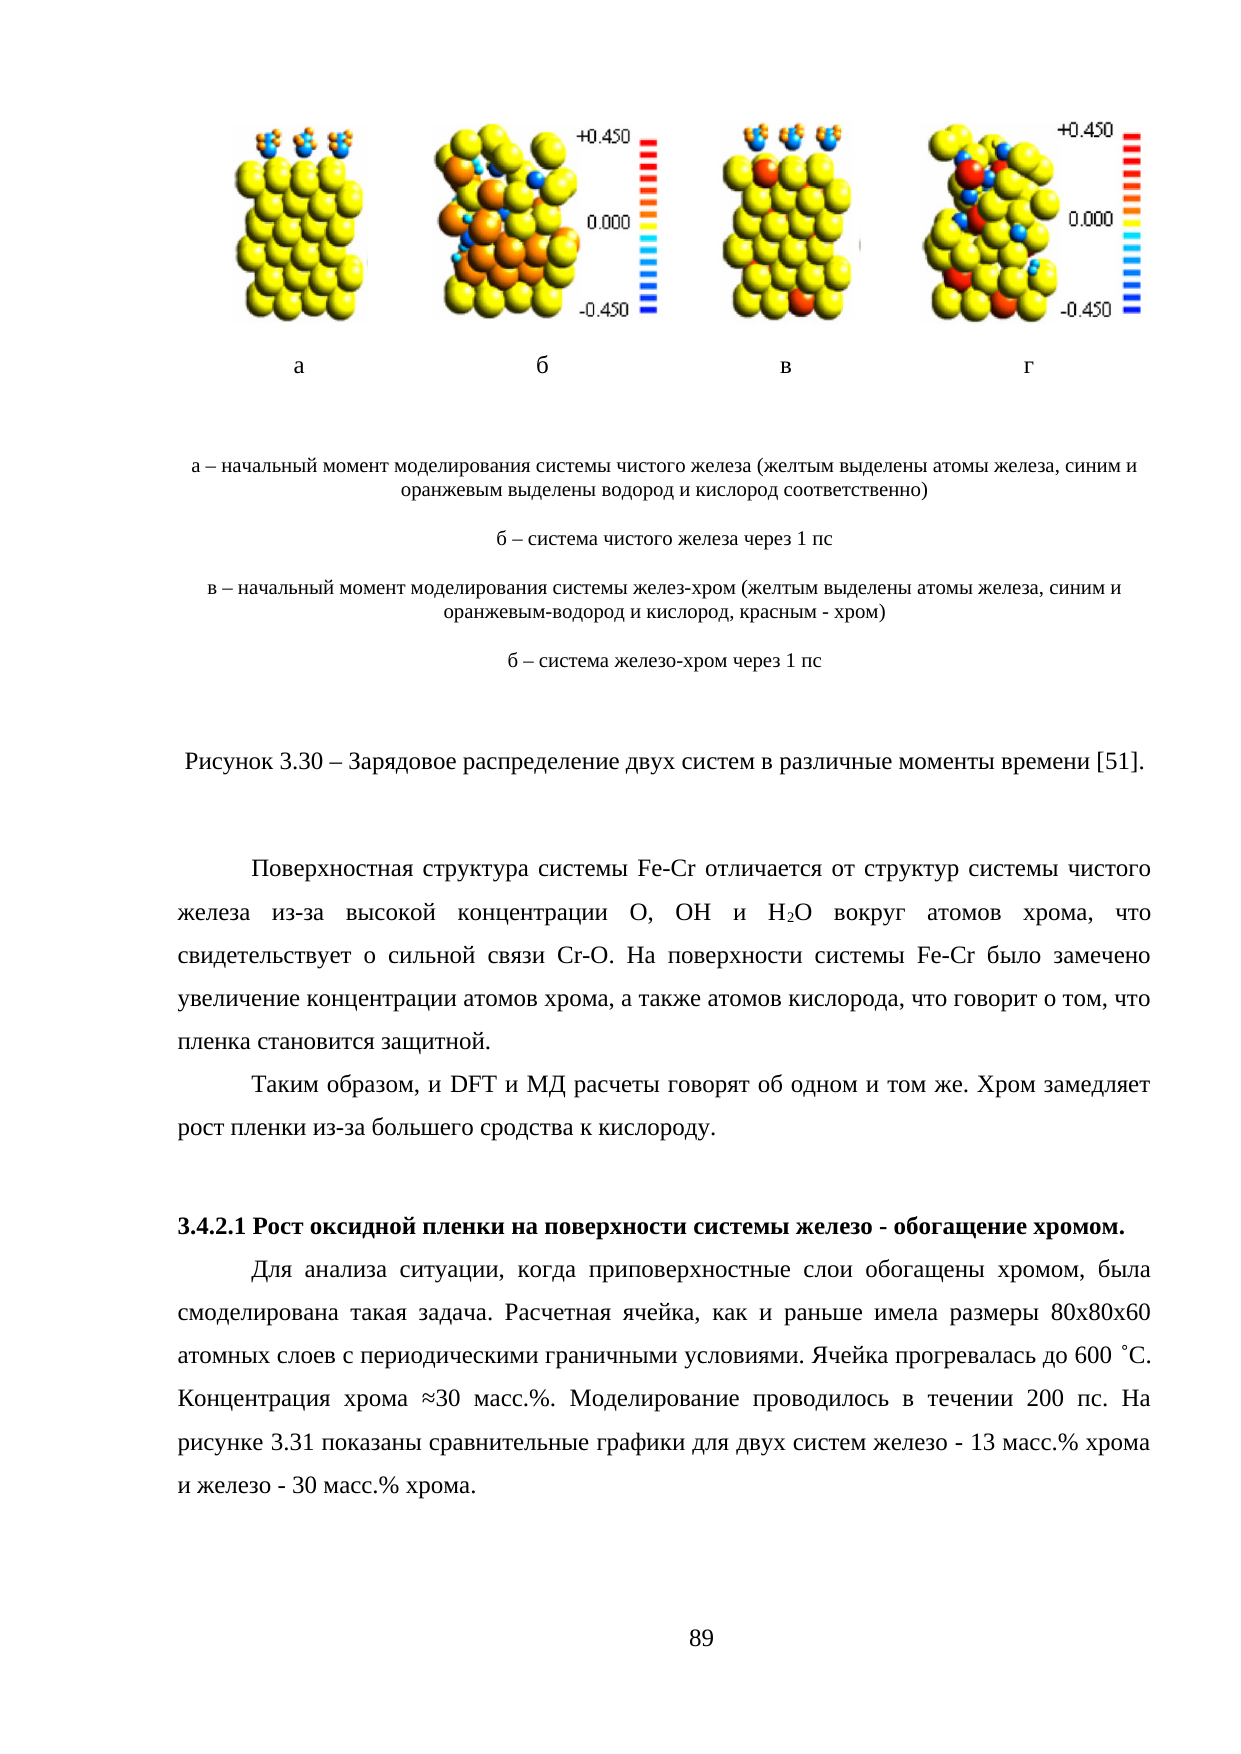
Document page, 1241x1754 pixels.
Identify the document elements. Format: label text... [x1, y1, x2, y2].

picture [710, 118, 861, 325]
text Для анализа ситуации, когда приповерхностные слои обогащены хромом, была смоделирована такая задача. Расчетная ячейка, как и раньше имела размеры 80х80х60 атомных слоев с периодическими граничными условиями. Ячейка прогревалась до 600 ˚С. Концентрация хрома ≈30 масс.%. Моделирование проводилось в течении 200 пс. На рисунке 3.31 показаны сравнительные графики для двух систем железо - 13 масс.% хрома и железо - 30 масс.% хрома. [177, 1254, 1152, 1498]
text б – система чистого железа через 1 пс [177, 526, 1152, 550]
text а – начальный момент моделирования системы чистого железа (желтым выделены атомы железа, синим и оранжевым выделены водород и кислород соответственно) [177, 453, 1152, 501]
table_header г [907, 118, 1151, 403]
table_header в [664, 118, 907, 403]
text Поверхностная структура системы Fe-Cr отличается от структур системы чистого железа из-за высокой концентрации O, OH и H2O вокруг атомов хрома, что свидетельствует о сильной связи Cr-O. На поверхности системы Fe-Cr было замечено увеличение концентрации атомов хрома, а также атомов кислорода, что говорит о том, что пленка становится защитной. [177, 853, 1152, 1055]
text Таким образом, и DFT и МД расчеты говорят об одном и том же. Хром замедляет рост пленки из-за большего сродства к кислороду. [177, 1069, 1152, 1141]
picture [918, 118, 1147, 325]
text Рисунок 3.30 – Зарядовое распределение двух систем в различные моменты времени [51]. [177, 746, 1152, 775]
text б – система железо-хром через 1 пс [177, 648, 1152, 672]
picture [230, 118, 368, 325]
text в – начальный момент моделирования системы желез-хром (желтым выделены атомы железа, синим и оранжевым-водород и кислород, красным - хром) [177, 575, 1152, 623]
table_header а [177, 118, 421, 403]
picture [431, 118, 664, 325]
subtitle Рост оксидной пленки на поверхности системы железо - обогащение хромом. [177, 1211, 1152, 1240]
table_header б [421, 118, 664, 403]
